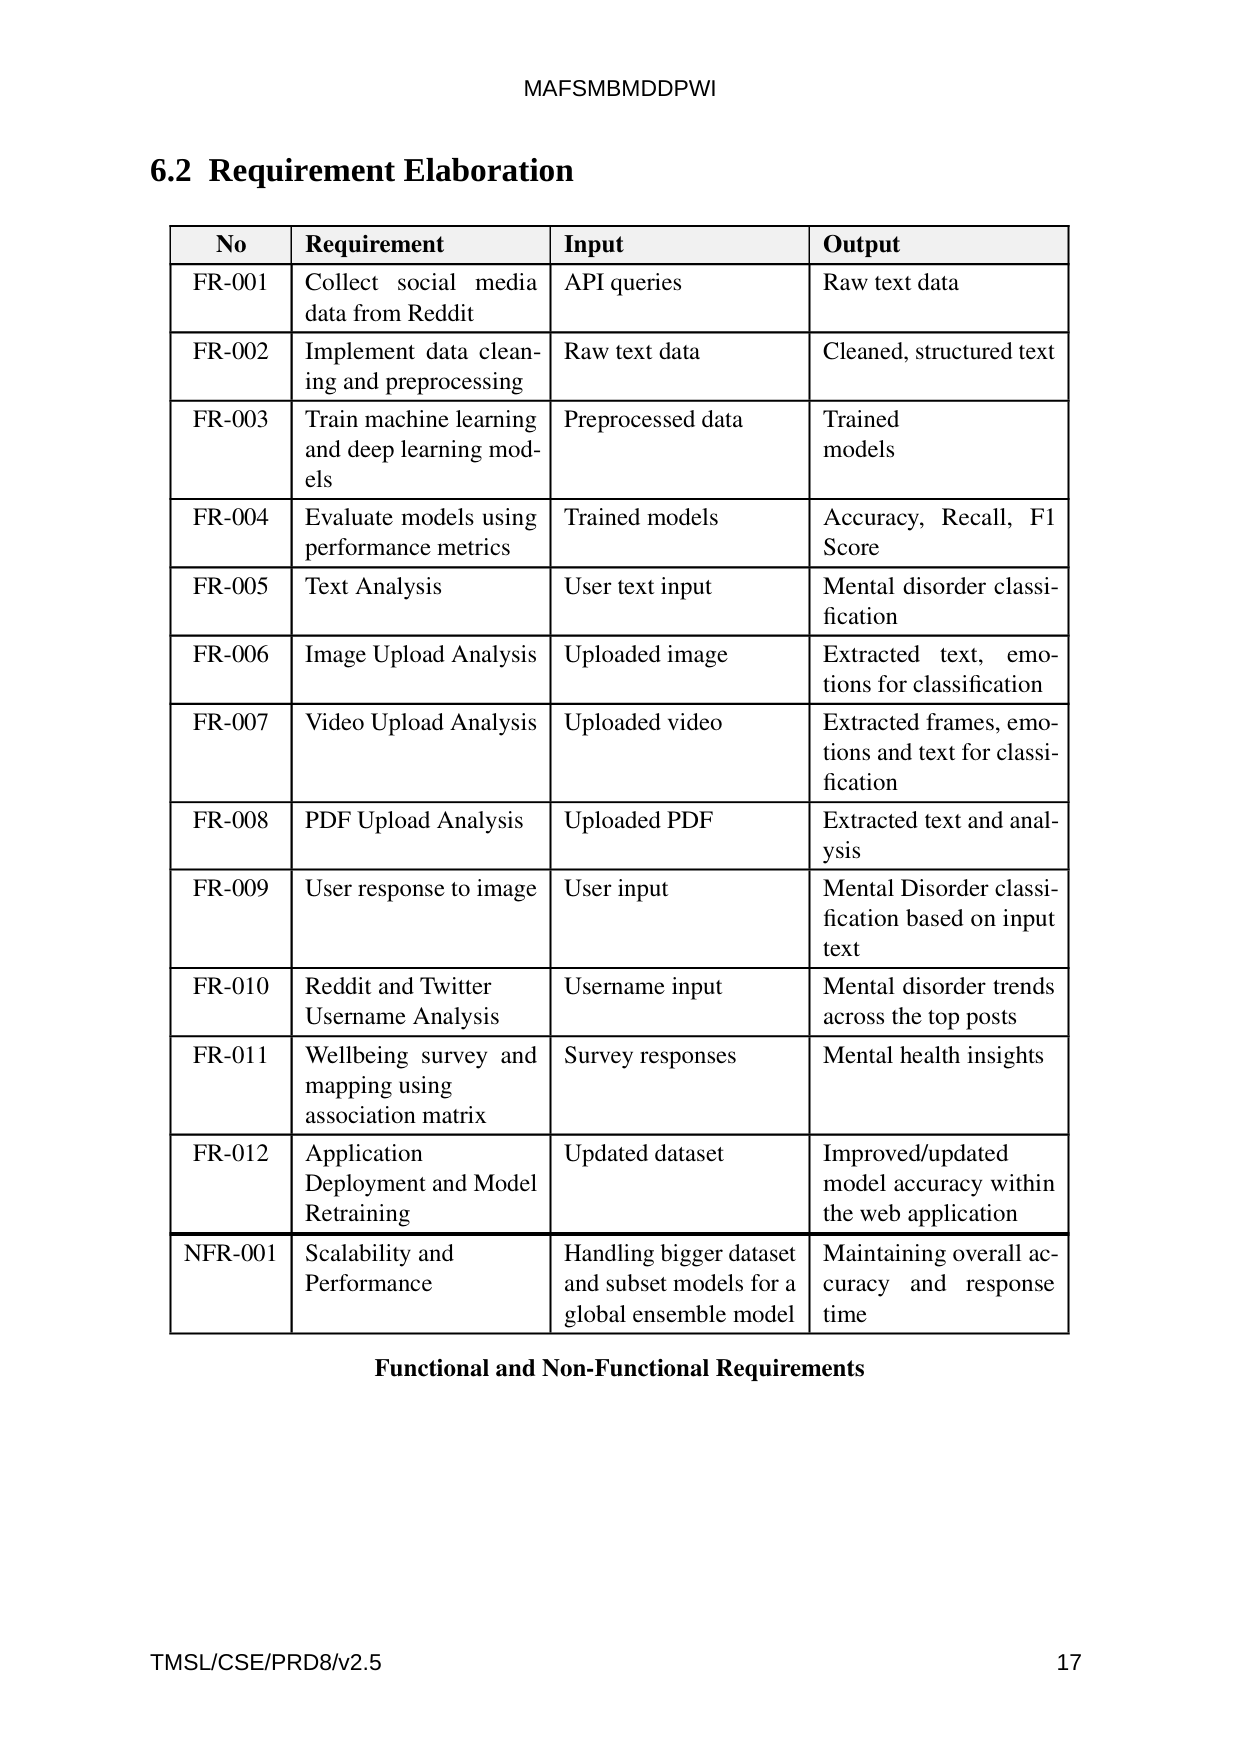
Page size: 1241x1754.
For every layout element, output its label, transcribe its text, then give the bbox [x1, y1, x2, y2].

table_header [152, 203, 1091, 1405]
subtitle 6.2 Requirement Elaboration [150, 150, 1090, 188]
picture [161, 213, 1079, 1395]
